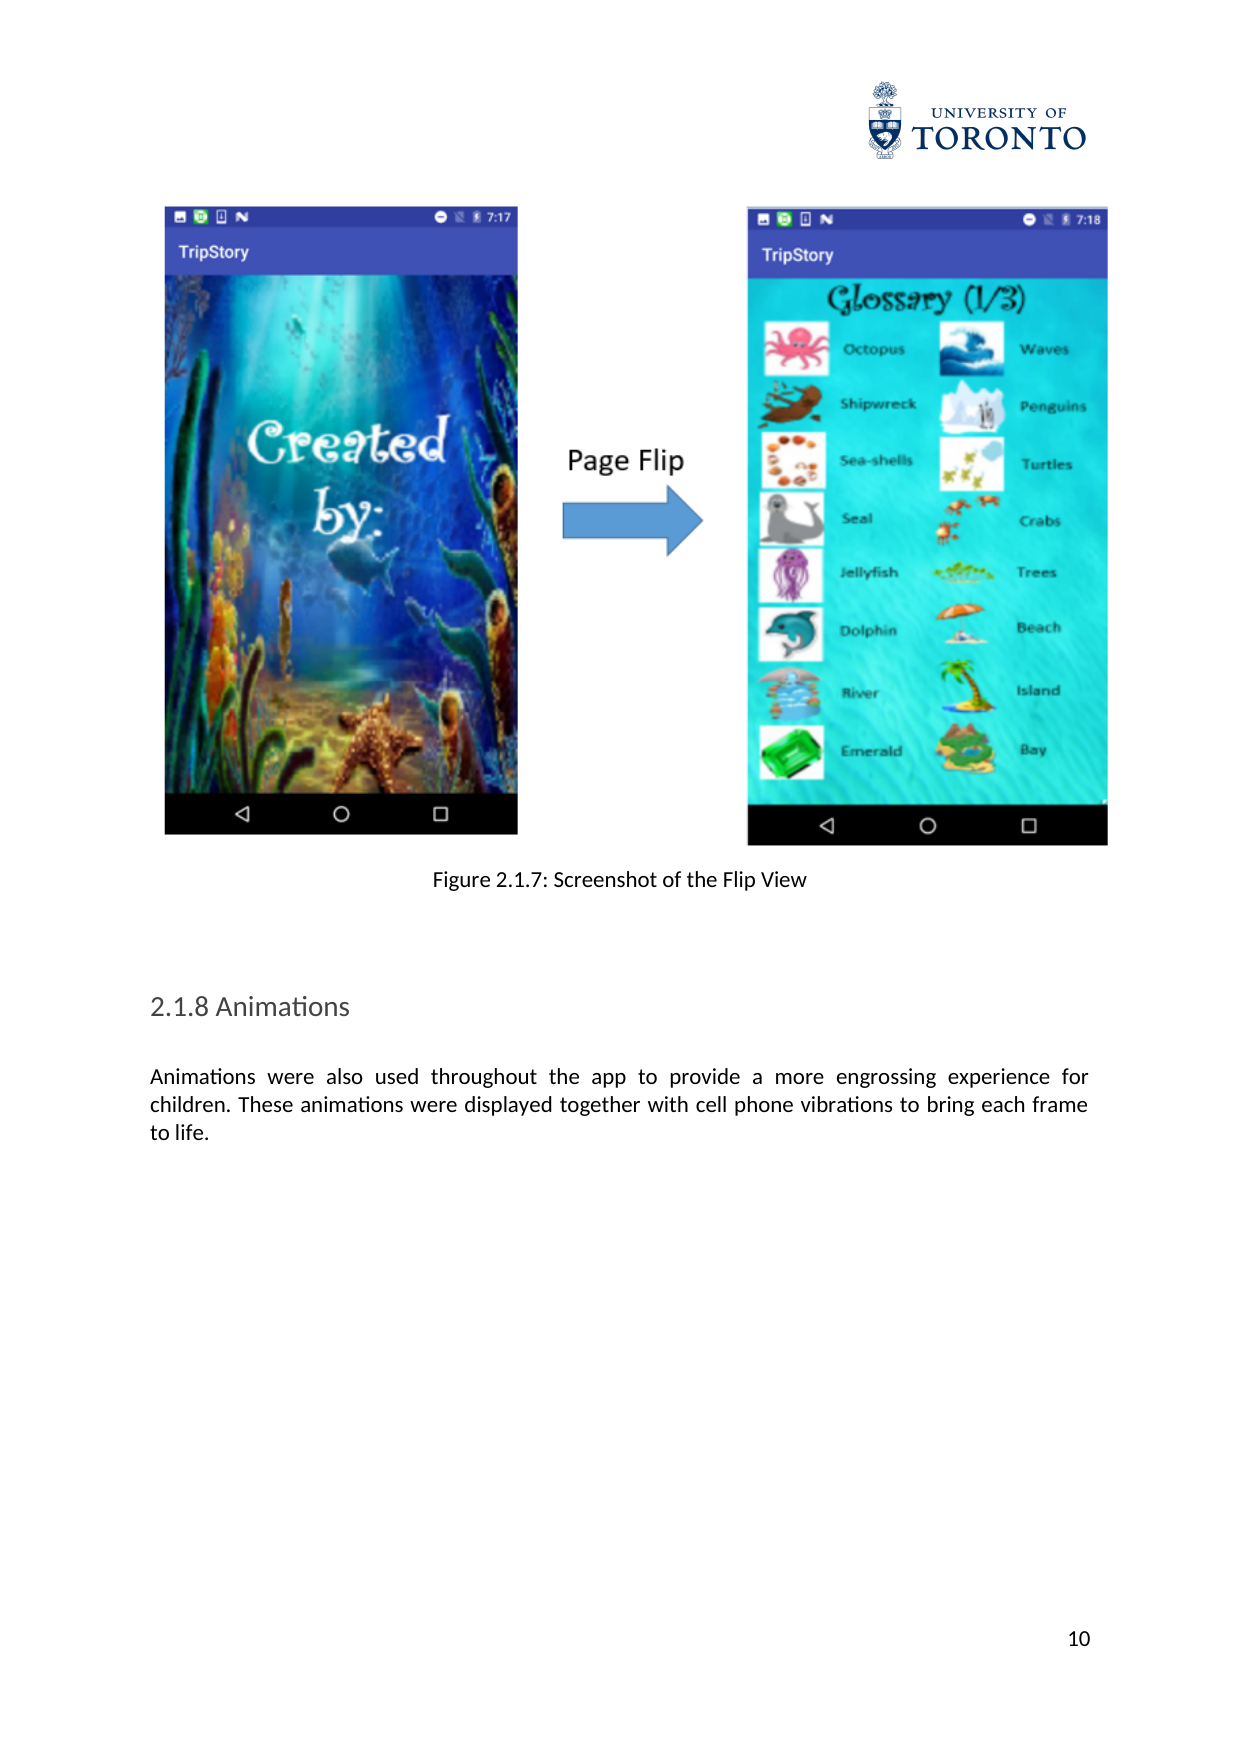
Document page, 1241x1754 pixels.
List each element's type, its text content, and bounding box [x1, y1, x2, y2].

text Animations were also used throughout the app to provide a more engrossing experience for children. These animations were displayed together with cell phone vibrations to bring each frame to life. [150, 1062, 1090, 1146]
text Figure 2.1.7: Screenshot of the Flip View [150, 866, 1090, 893]
picture [150, 189, 1127, 866]
picture [845, 73, 1091, 162]
text 2.1.8 Animations [150, 988, 1090, 1023]
